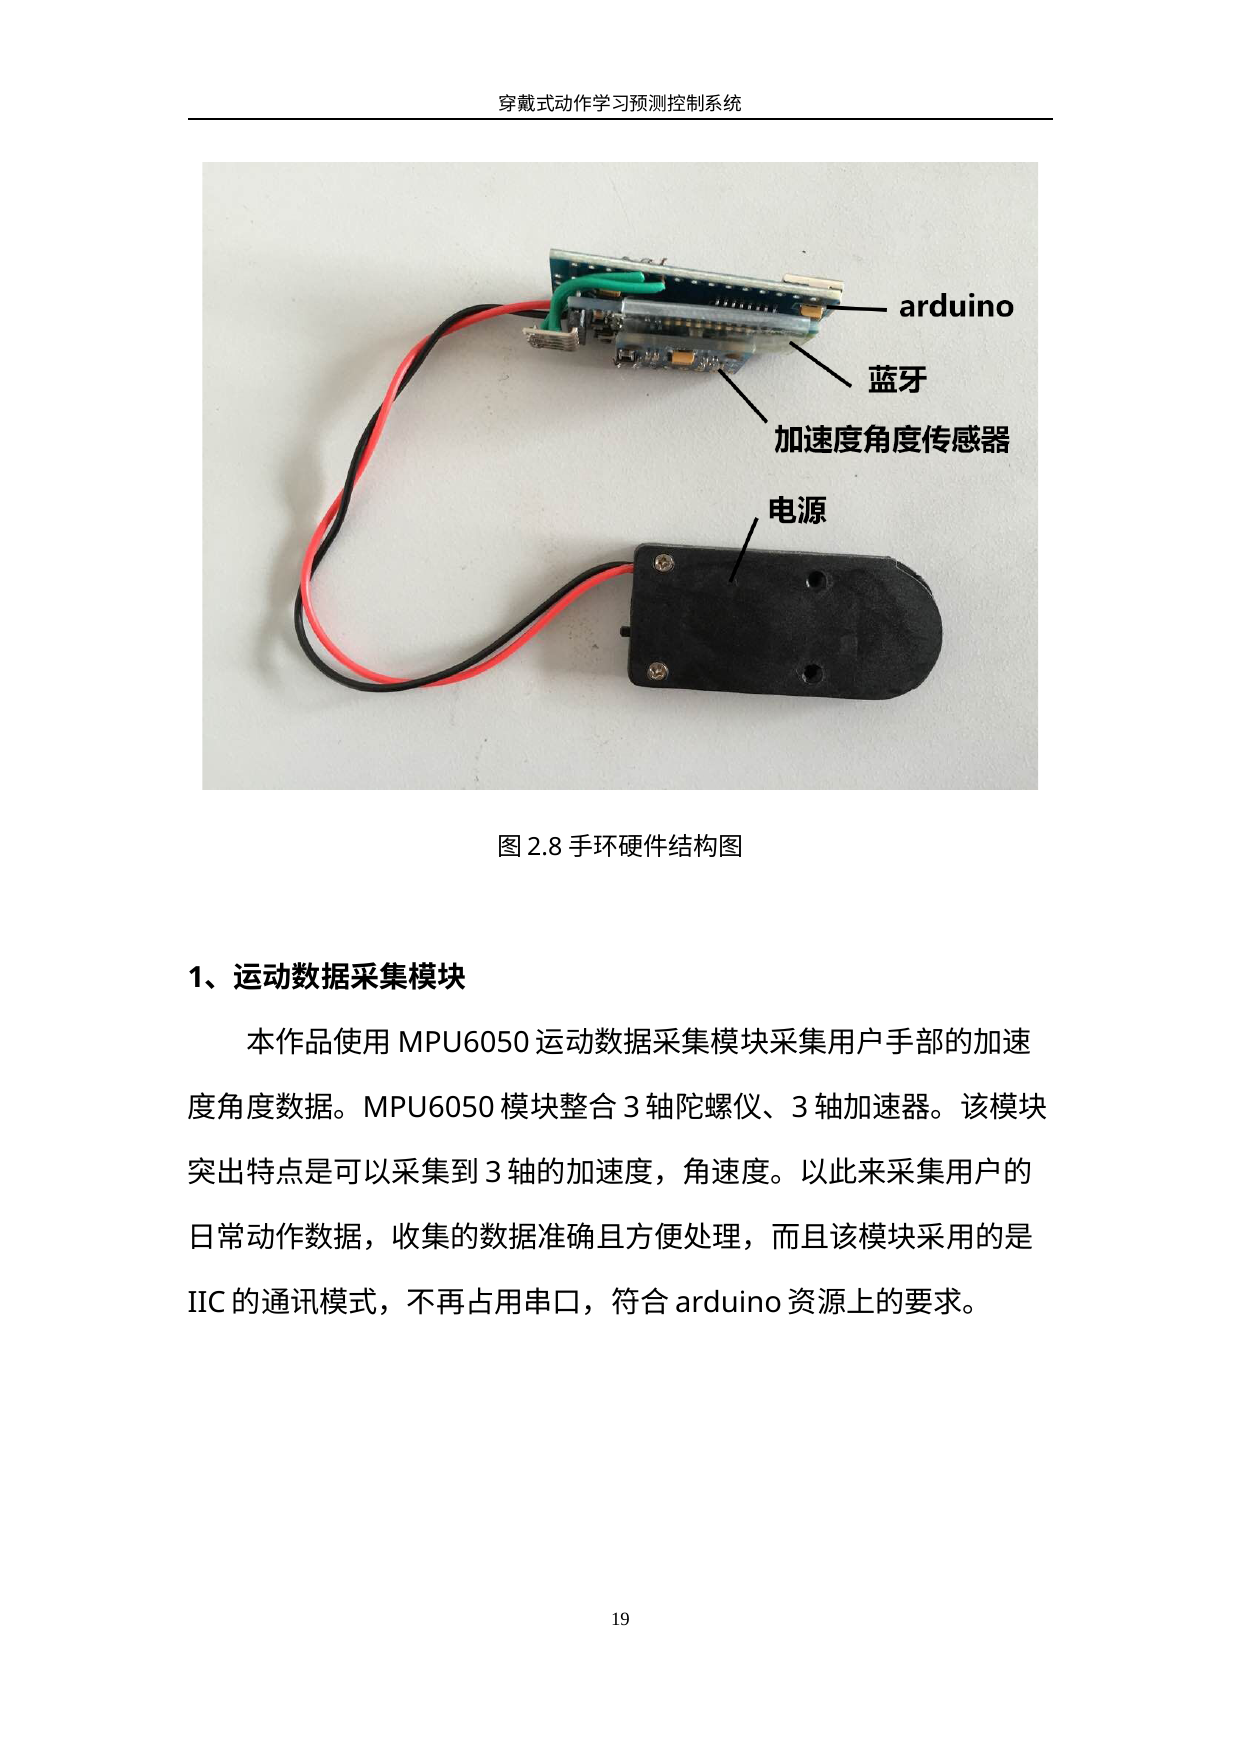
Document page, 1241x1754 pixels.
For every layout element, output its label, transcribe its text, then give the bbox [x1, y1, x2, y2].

text 1、运动数据采集模块 [187, 942, 1053, 1007]
text 图2.8 手环硬件结构图 [187, 812, 1053, 877]
text 本作品使用MPU6050运动数据采集模块采集用户手部的加速度角度数据。MPU6050模块整合3轴陀螺仪、3轴加速器。该模块突出特点是可以采集到3轴的加速度，角速度。以此来采集用户的日常动作数据，收集的数据准确且方便处理，而且该模块采用的是IIC的通讯模式，不再占用串口，符合arduino资源上的要求。 [187, 1007, 1053, 1332]
picture [202, 162, 1039, 790]
